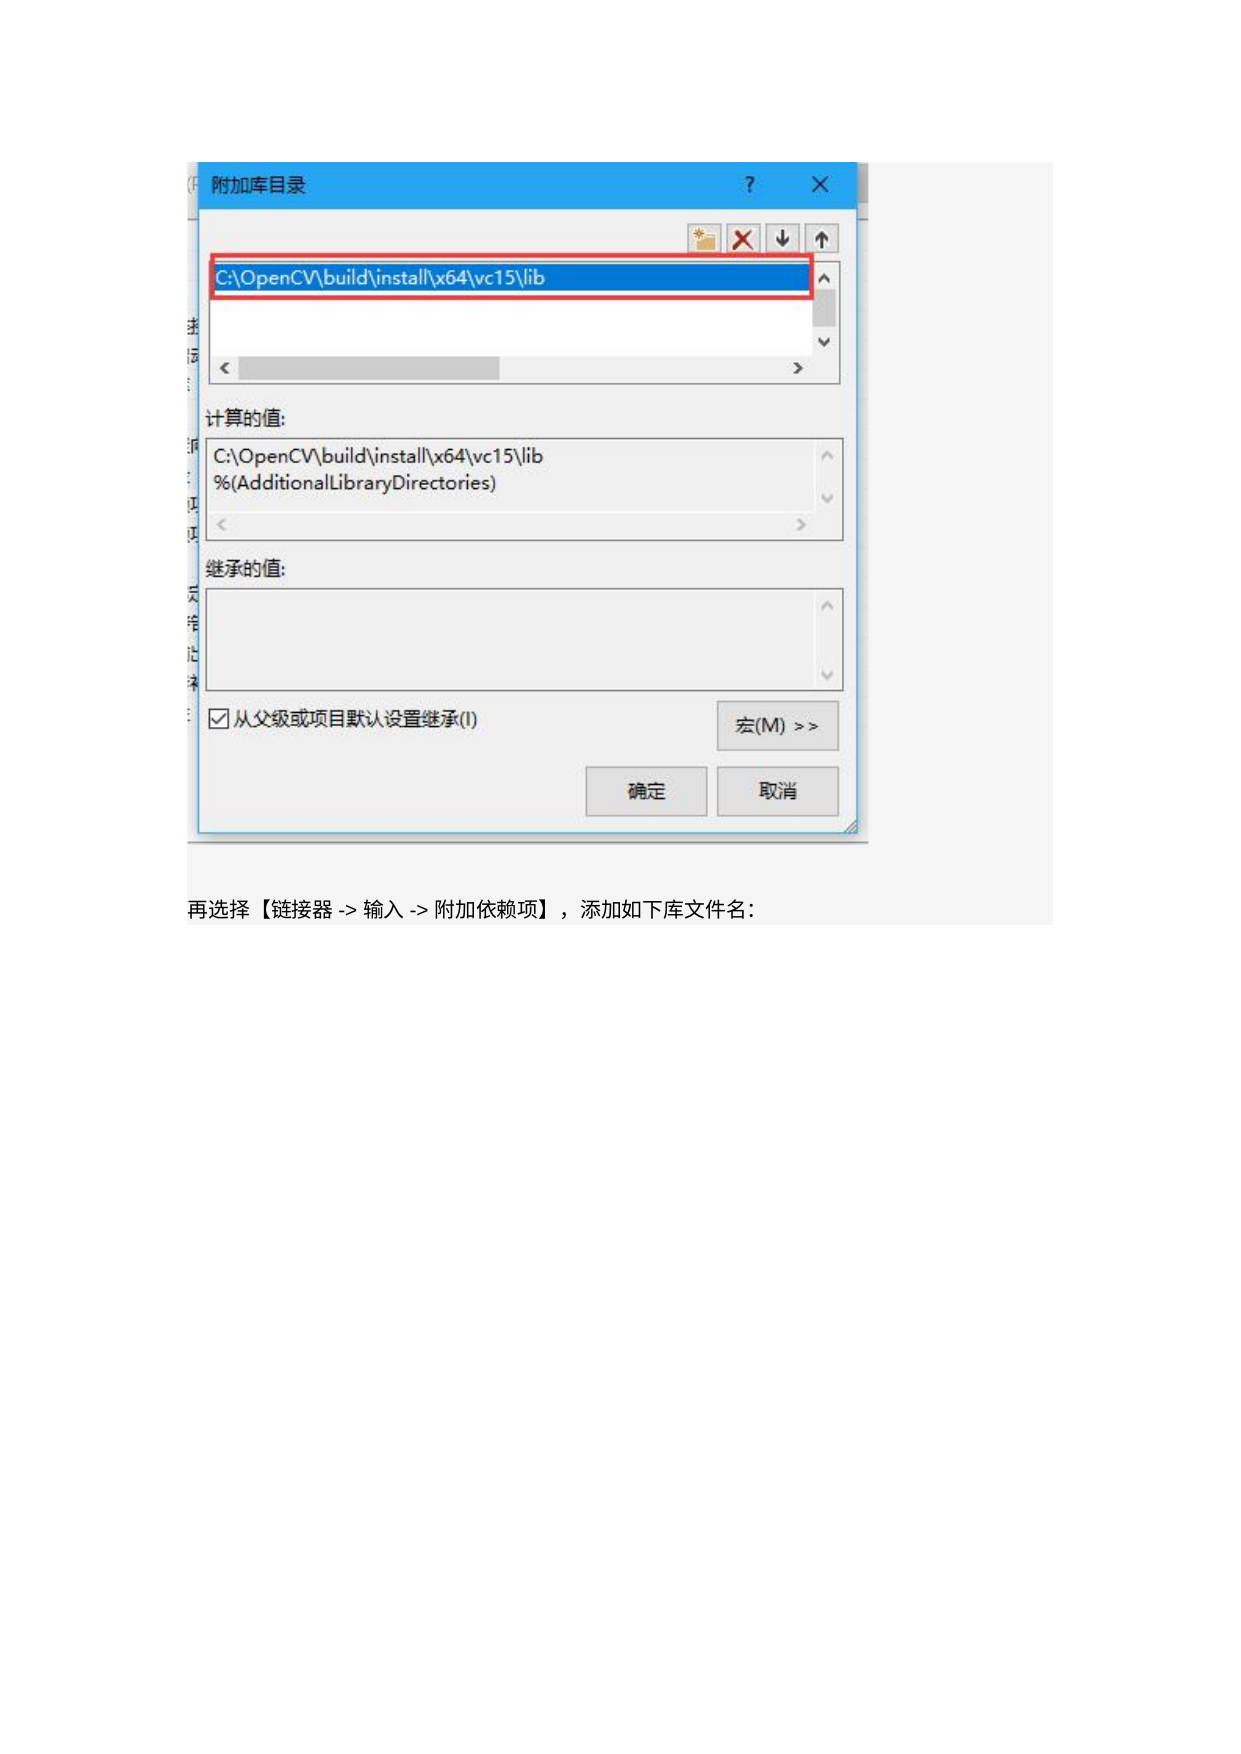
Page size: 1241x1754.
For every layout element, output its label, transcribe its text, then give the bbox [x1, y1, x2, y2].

picture [187, 162, 869, 845]
text 再选择【链接器 -> 输入 -> 附加依赖项】，添加如下库文件名： [187, 893, 1053, 925]
